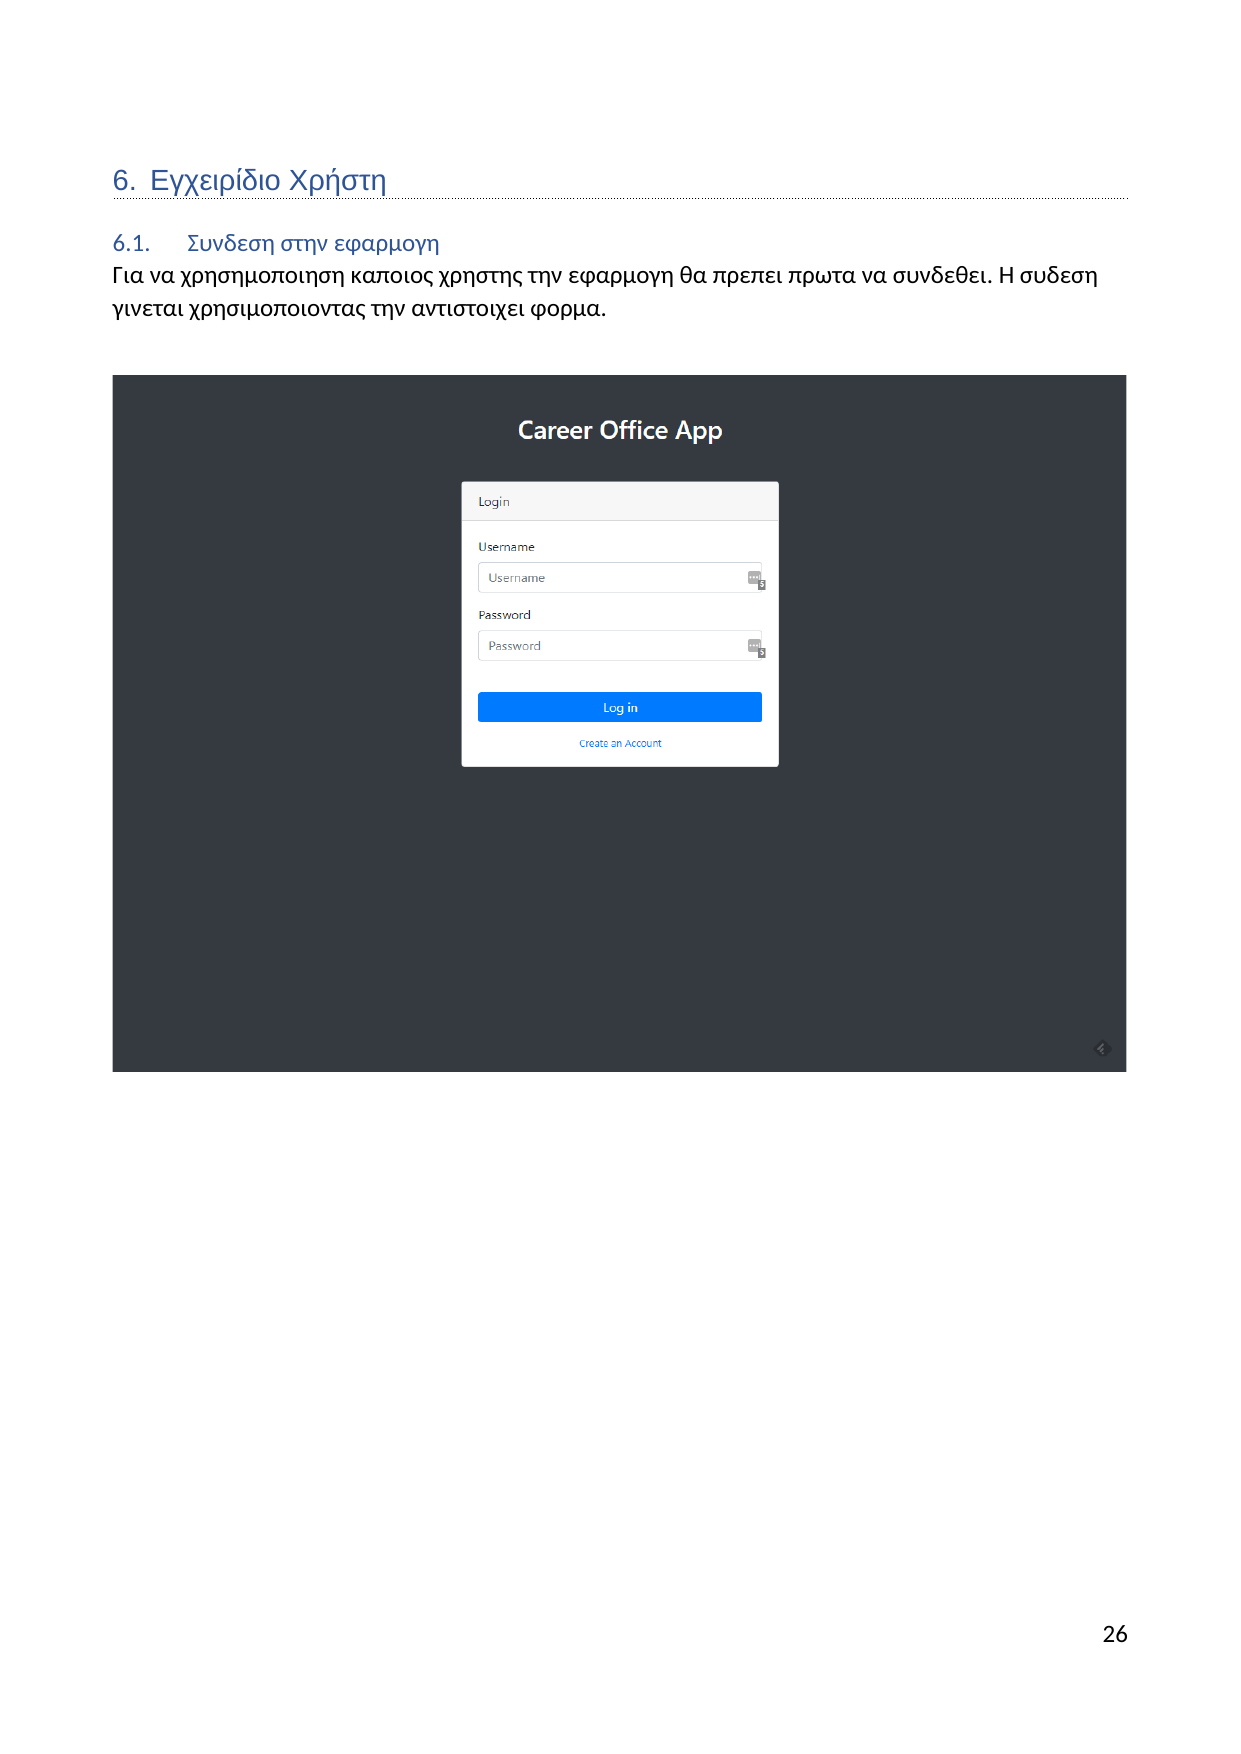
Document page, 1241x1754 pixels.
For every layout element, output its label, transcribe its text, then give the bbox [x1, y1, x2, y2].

text Για να χρησημοποιηση καποιος χρηστης την εφαρμογη θα πρεπει πρωτα να συνδεθει. Η συδεση γινεται χρησιμοποιοντας την αντιστοιχει φορμα. [112, 260, 1128, 323]
subtitle Συνδεση στην εφαρμογη [112, 227, 1128, 257]
picture [112, 375, 1127, 1072]
subtitle Εγχειρίδιο Χρήστη [112, 162, 1128, 199]
